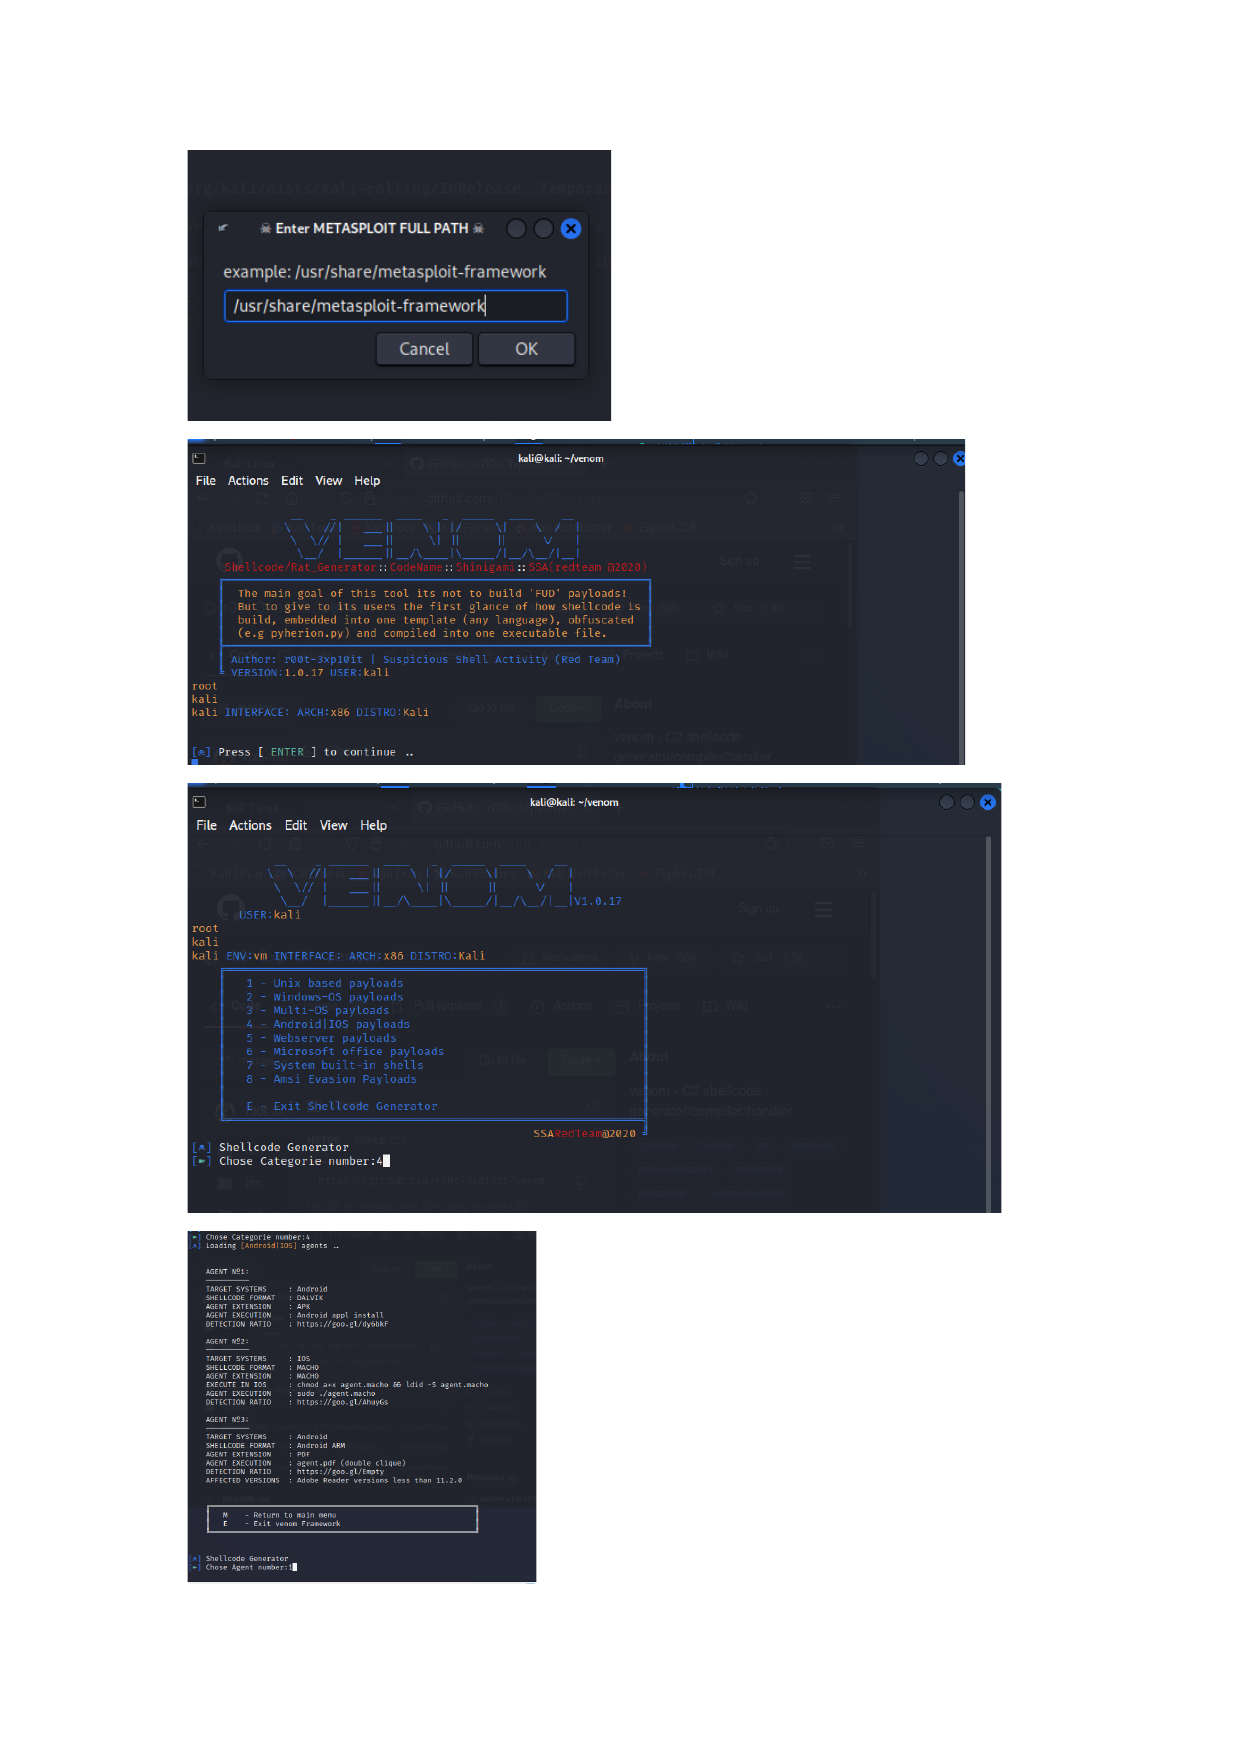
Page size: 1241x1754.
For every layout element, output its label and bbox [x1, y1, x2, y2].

picture [187, 150, 612, 421]
picture [187, 1231, 537, 1584]
picture [187, 439, 966, 765]
picture [187, 783, 1002, 1213]
